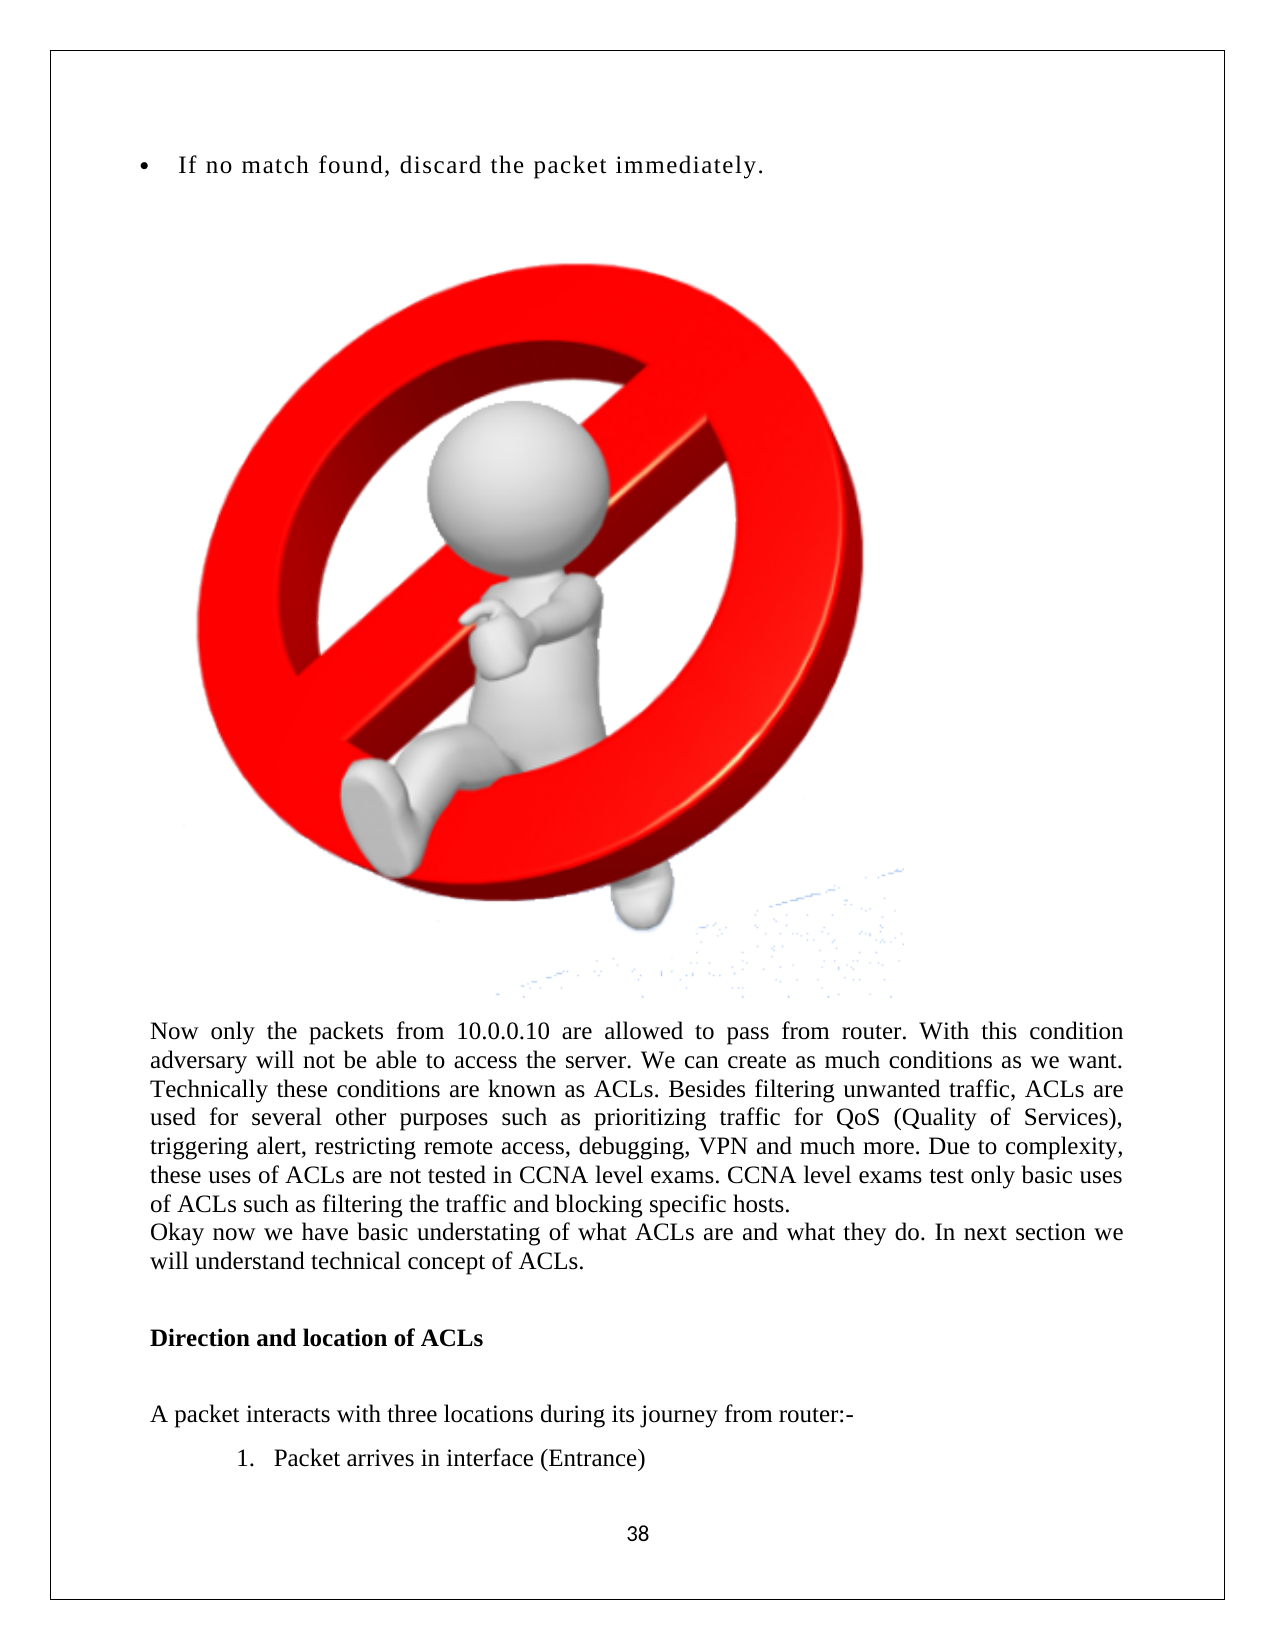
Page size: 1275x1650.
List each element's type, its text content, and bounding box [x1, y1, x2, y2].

text Okay now we have basic understating of what ACLs are and what they do. In next section we will understand technical concept of ACLs. [150, 1217, 1125, 1275]
list If no match found, discard the packet immediately. [141, 150, 1097, 179]
text A packet interacts with three locations during its journey from router:- [150, 1399, 1125, 1428]
list Packet arrives in interface (Entrance) [236, 1443, 1102, 1472]
text Now only the packets from 10.0.0.10 are allowed to pass from router. With this condition adversary will not be able to access the server. We can create as much conditions as we want. Technically these conditions are known as ACLs. Besides filtering unwanted traffic, ACLs are used for several other purposes such as prioritizing traffic for QoS (Quality of Services), triggering alert, restricting remote access, debugging, VPN and much more. Due to complexity, these uses of ACLs are not tested in CCNA level exams. CCNA level exams test only basic uses of ACLs such as filtering the traffic and blocking specific hosts. [150, 1016, 1125, 1217]
text Direction and location of ACLs [150, 1323, 1125, 1351]
picture [150, 178, 904, 998]
